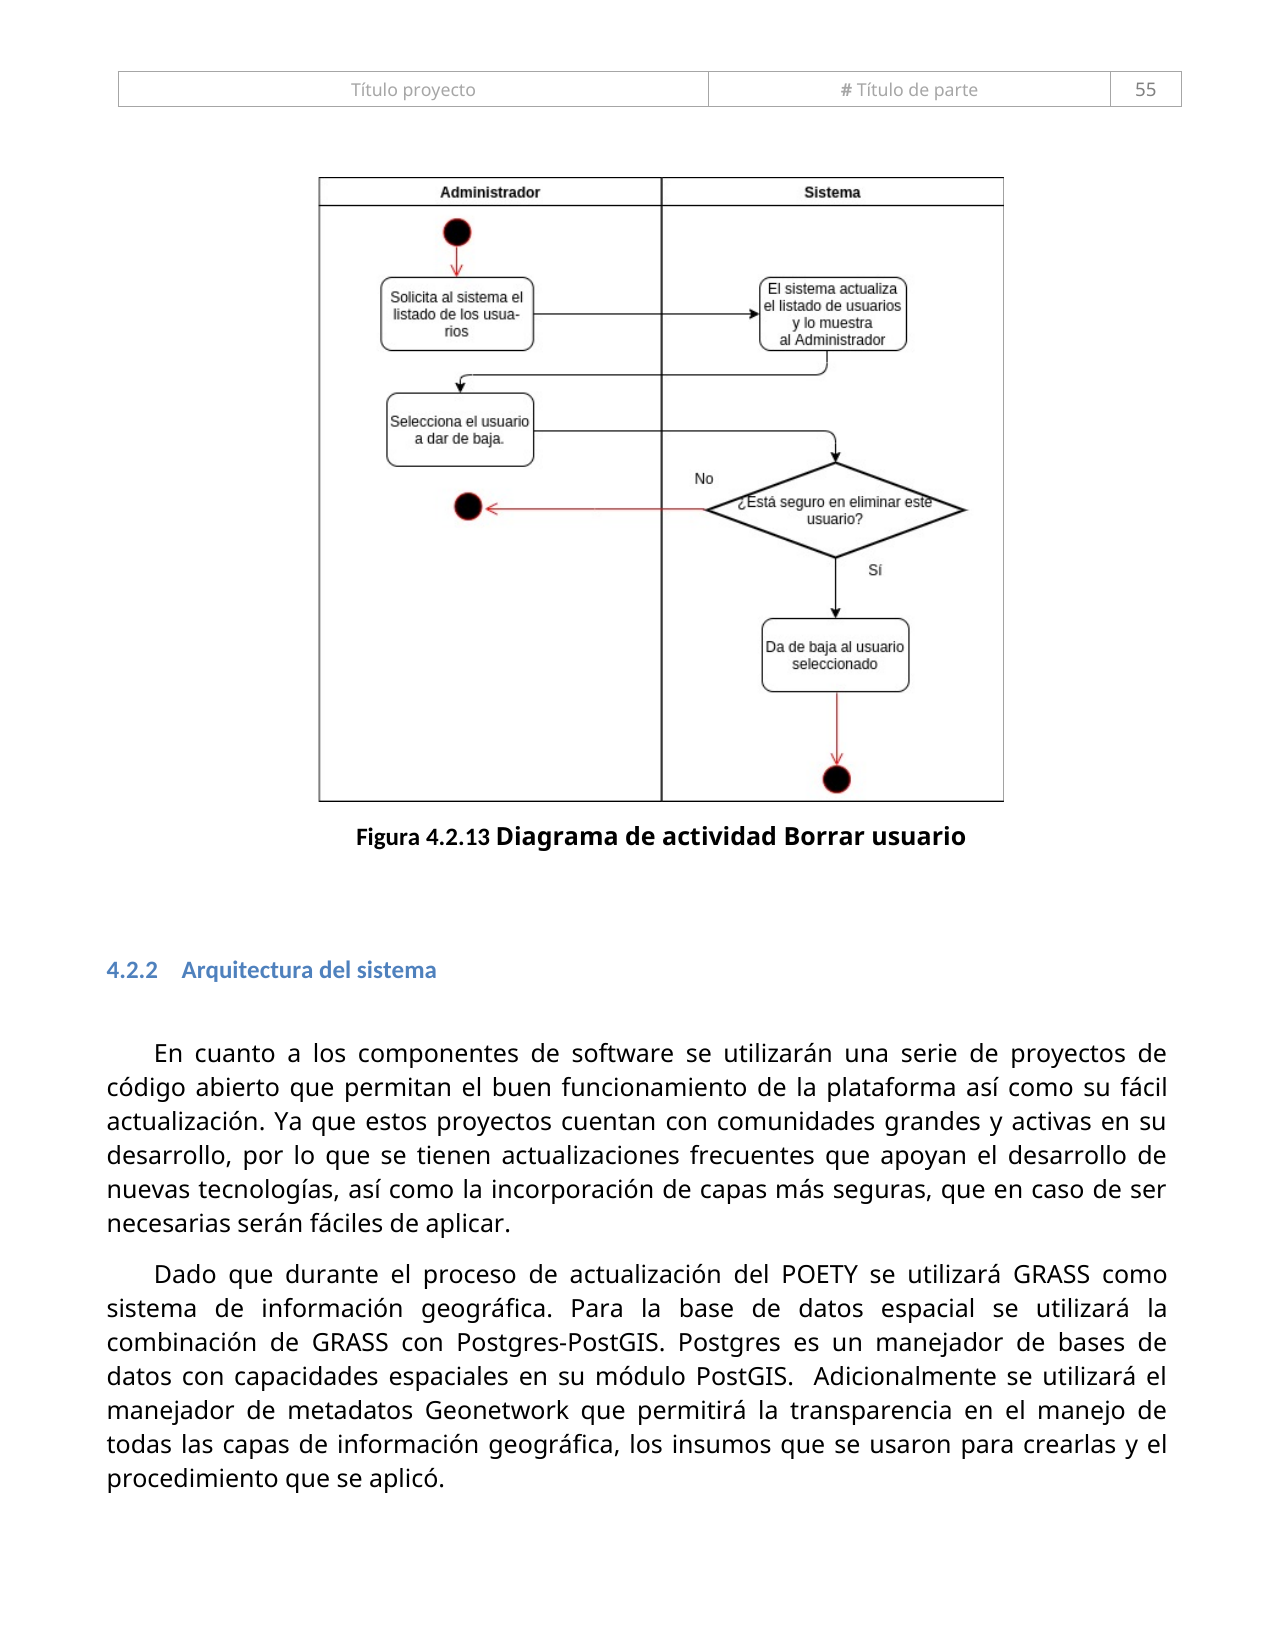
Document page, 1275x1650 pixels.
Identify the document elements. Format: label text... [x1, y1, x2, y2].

text Dado que durante el proceso de actualización del POETY se utilizará GRASS como sistema de información geográfica. Para la base de datos espacial se utilizará la combinación de GRASS con Postgres-PostGIS. Postgres es un manejador de bases de datos con capacidades espaciales en su módulo PostGIS. Adicionalmente se utilizará el manejador de metadatos Geonetwork que permitirá la transparencia en el manejo de todas las capas de información geográfica, los insumos que se usaron para crearlas y el procedimiento que se aplicó. [106, 1256, 1169, 1495]
text En cuanto a los componentes de software se utilizarán una serie de proyectos de código abierto que permitan el buen funcionamiento de la plataforma así como su fácil actualización. Ya que estos proyectos cuentan con comunidades grandes y activas en su desarrollo, por lo que se tienen actualizaciones frecuentes que apoyan el desarrollo de nuevas tecnologías, así como la incorporación de capas más seguras, que en caso de ser necesarias serán fáciles de aplicar. [106, 1035, 1169, 1240]
text Figura 4.2.13 Diagrama de actividad Borrar usuario [106, 818, 1169, 853]
picture [318, 177, 1004, 802]
subtitle Arquitectura del sistema [106, 954, 1169, 984]
